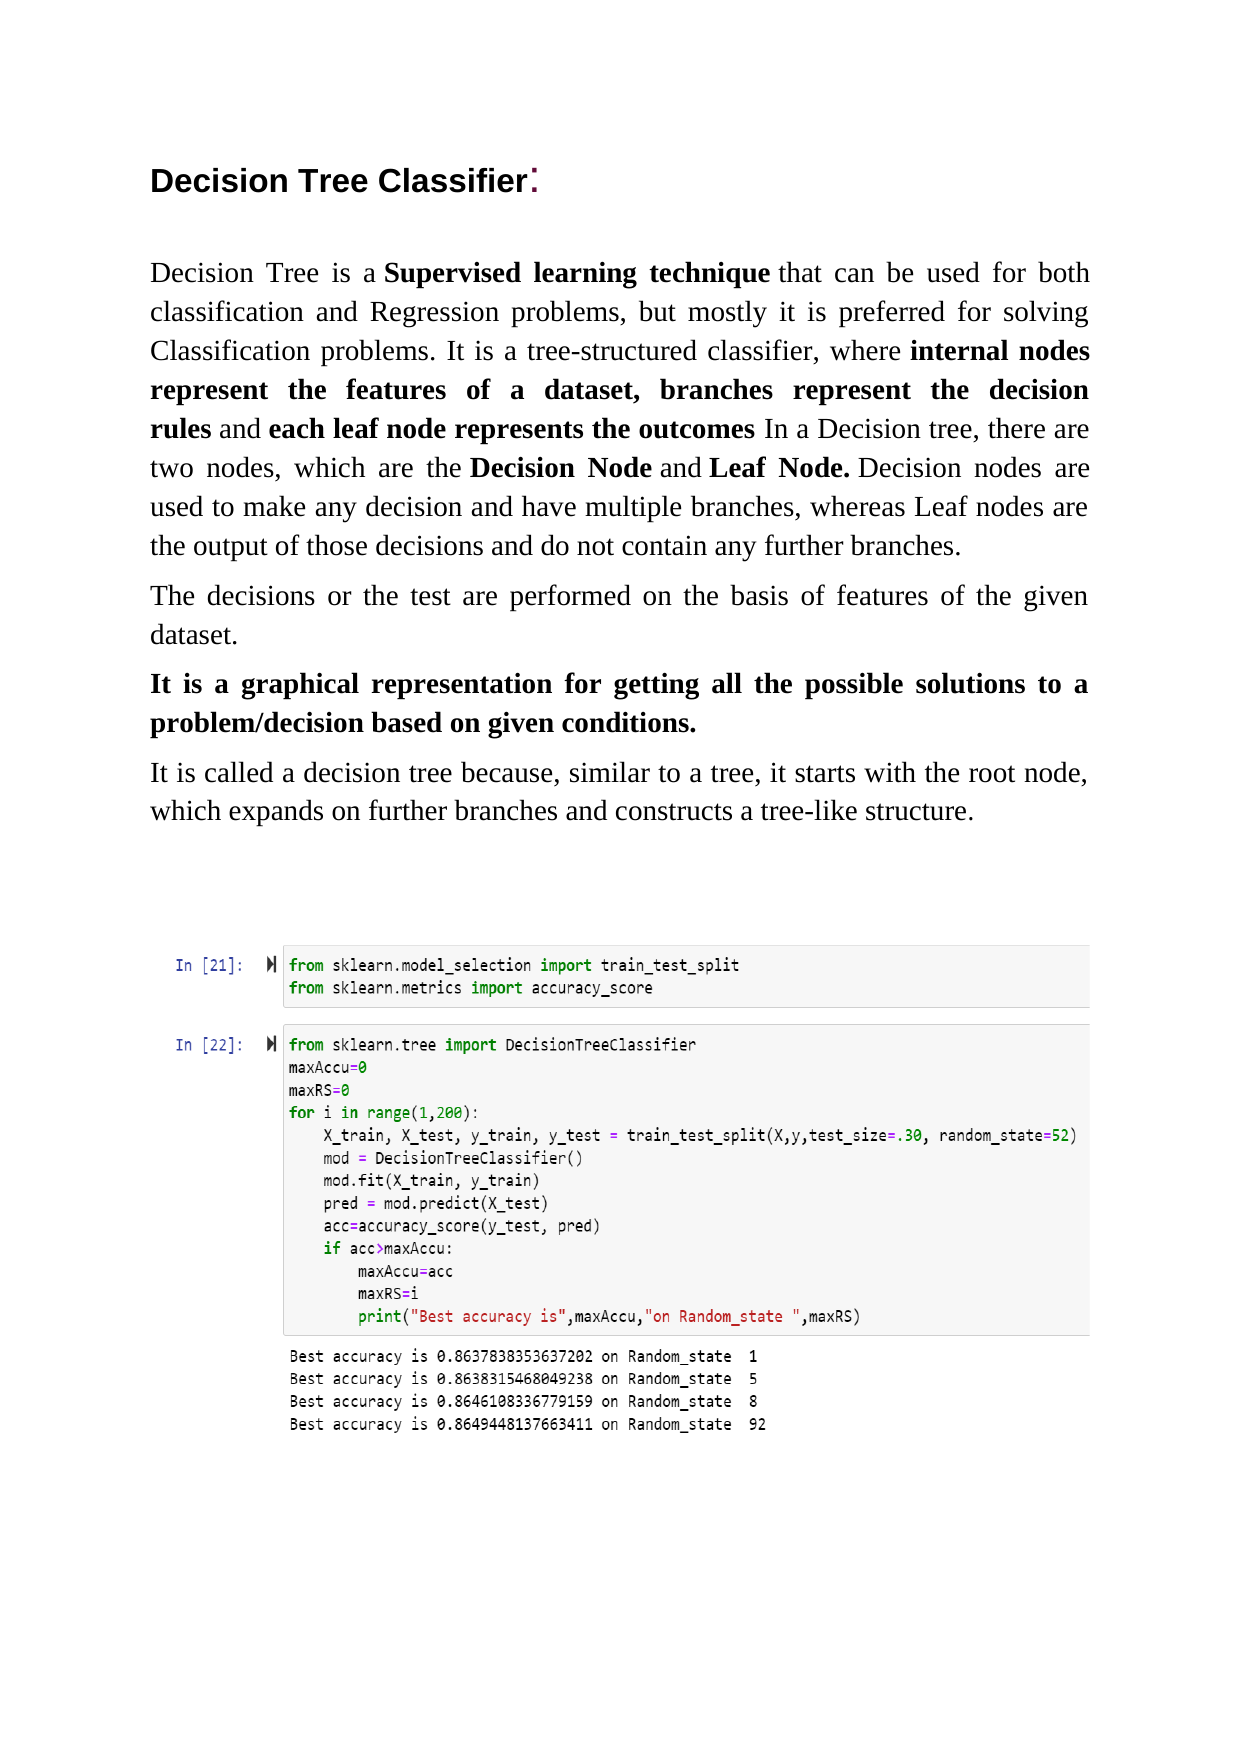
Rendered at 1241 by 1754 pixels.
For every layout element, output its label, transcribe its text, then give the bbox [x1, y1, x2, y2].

subtitle Decision Tree Classifier: [150, 150, 1090, 203]
picture [150, 937, 1090, 1441]
text It is called a decision tree because, similar to a tree, it starts with the root node, which expands on further branches and constructs a tree-like structure. [150, 749, 1090, 828]
text It is a graphical representation for getting all the possible solutions to a problem/decision based on given conditions. [150, 661, 1090, 739]
text The decisions or the test are performed on the basis of features of the given dataset. [150, 572, 1090, 651]
text Decision Tree is a Supervised learning technique that can be used for both classification and Regression problems, but mostly it is preferred for solving Classification problems. It is a tree-structured classifier, where internal nodes represent the features of a dataset, branches represent the decision rules and each leaf node represents the outcomes In a Decision tree, there are two nodes, which are the Decision Node and Leaf Node. Decision nodes are used to make any decision and have multiple branches, whereas Leaf nodes are the output of those decisions and do not contain any further branches. [150, 249, 1090, 562]
